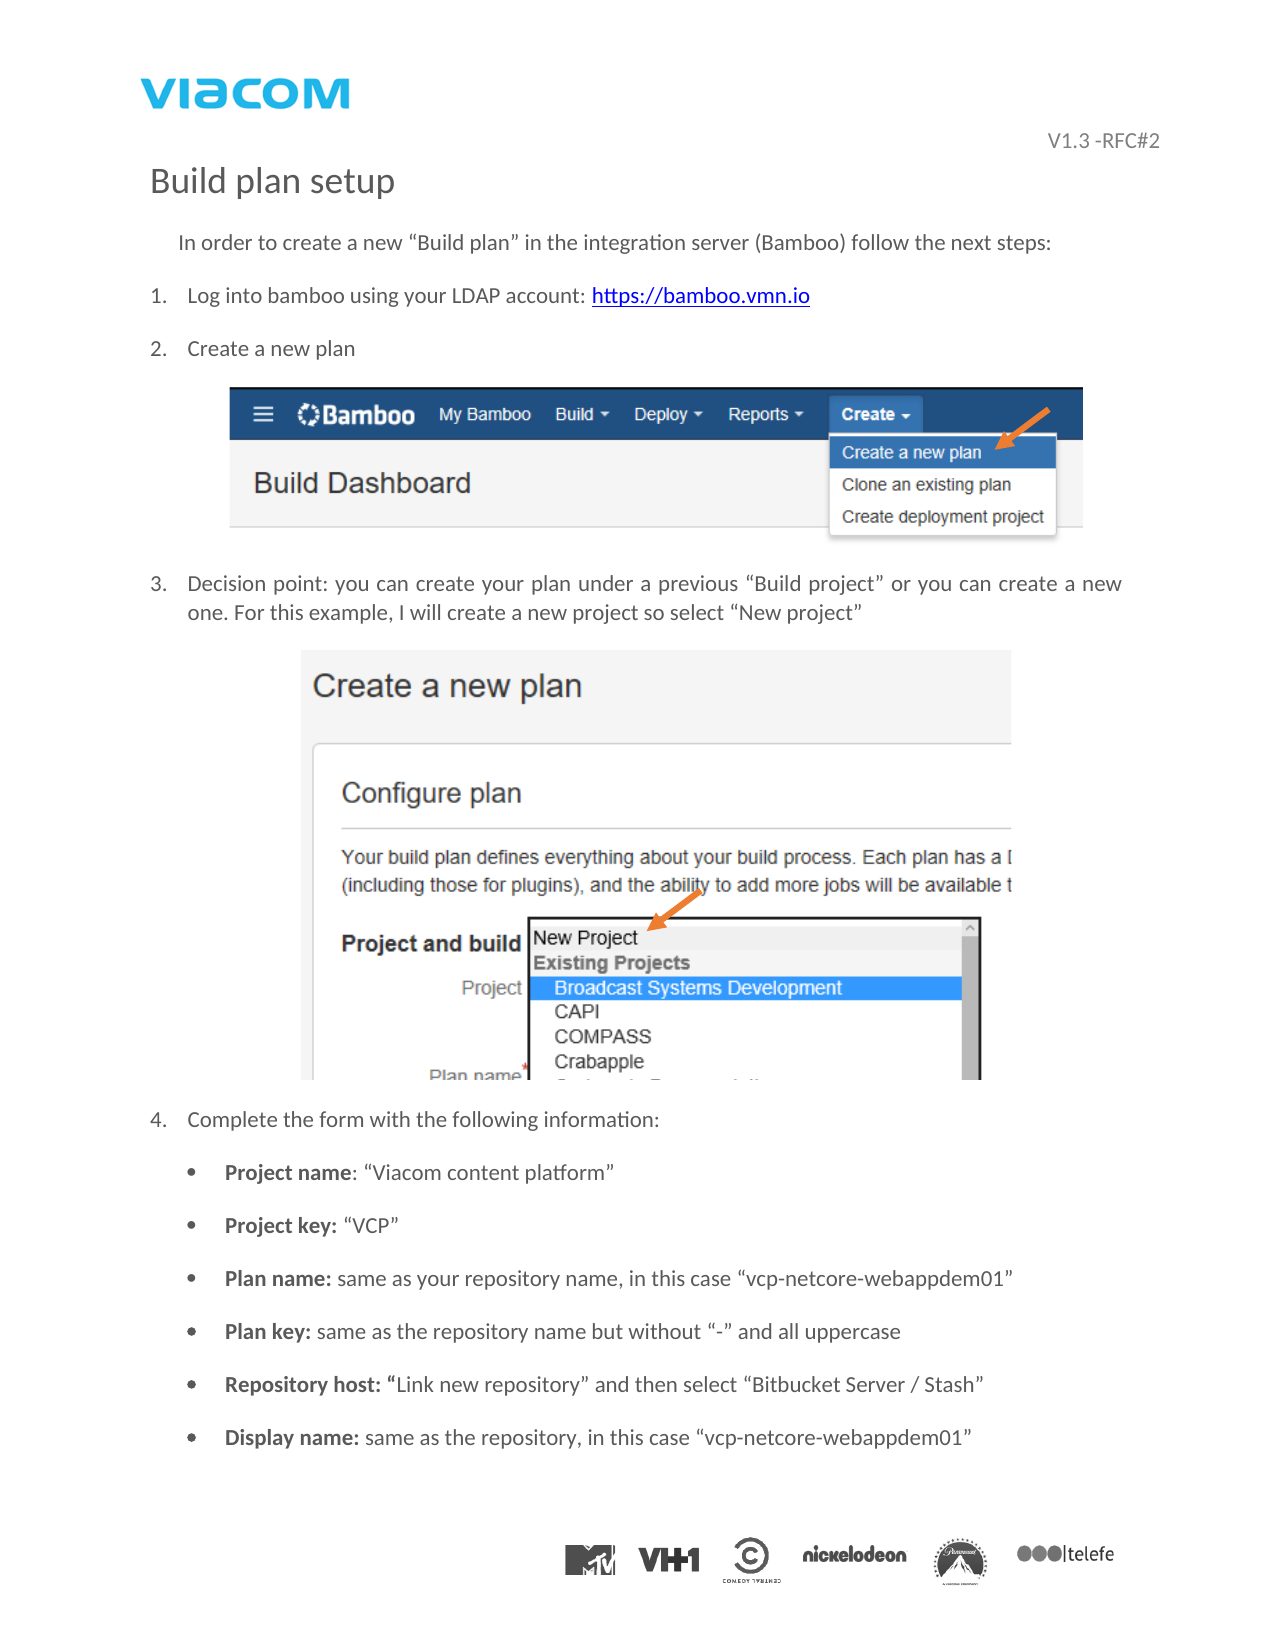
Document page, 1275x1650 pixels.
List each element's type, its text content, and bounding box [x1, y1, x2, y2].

list Plan key: same as the repository name but without “-” and all uppercase [187, 1317, 1125, 1345]
list Log into bamboo using your LDAP account: https://bamboo.vmn.io [150, 281, 1125, 309]
list Repository host: “Link new repository” and then select “Bitbucket Server / Stash” [187, 1370, 1125, 1398]
list Display name: same as the repository, in this case “vcp-netcore-webappdem01” [187, 1423, 1125, 1451]
list Decision point: you can create your plan under a previous “Build project” or you can create a new one. For this example, I will create a new project so select “New project” [150, 569, 1125, 626]
picture [301, 650, 1012, 1080]
text In order to create a new “Build plan” in the integration server (Bamboo) follow the next steps: [150, 228, 1125, 256]
picture [229, 387, 1083, 545]
list Create a new plan [150, 334, 1125, 362]
list Project key: “VCP” [187, 1211, 1125, 1239]
picture [1015, 1545, 1114, 1562]
subtitle Build plan setup [150, 157, 1125, 203]
list Plan name: same as your repository name, in this case “vcp-netcore-webappdem01” [187, 1264, 1125, 1292]
picture [930, 1530, 993, 1590]
list Complete the form with the following information: [150, 1105, 1125, 1133]
picture [637, 1545, 701, 1575]
picture [140, 75, 350, 110]
picture [803, 1545, 908, 1562]
picture [565, 1545, 616, 1575]
picture [722, 1537, 781, 1583]
list Project name: “Viacom content platform” [187, 1158, 1125, 1186]
